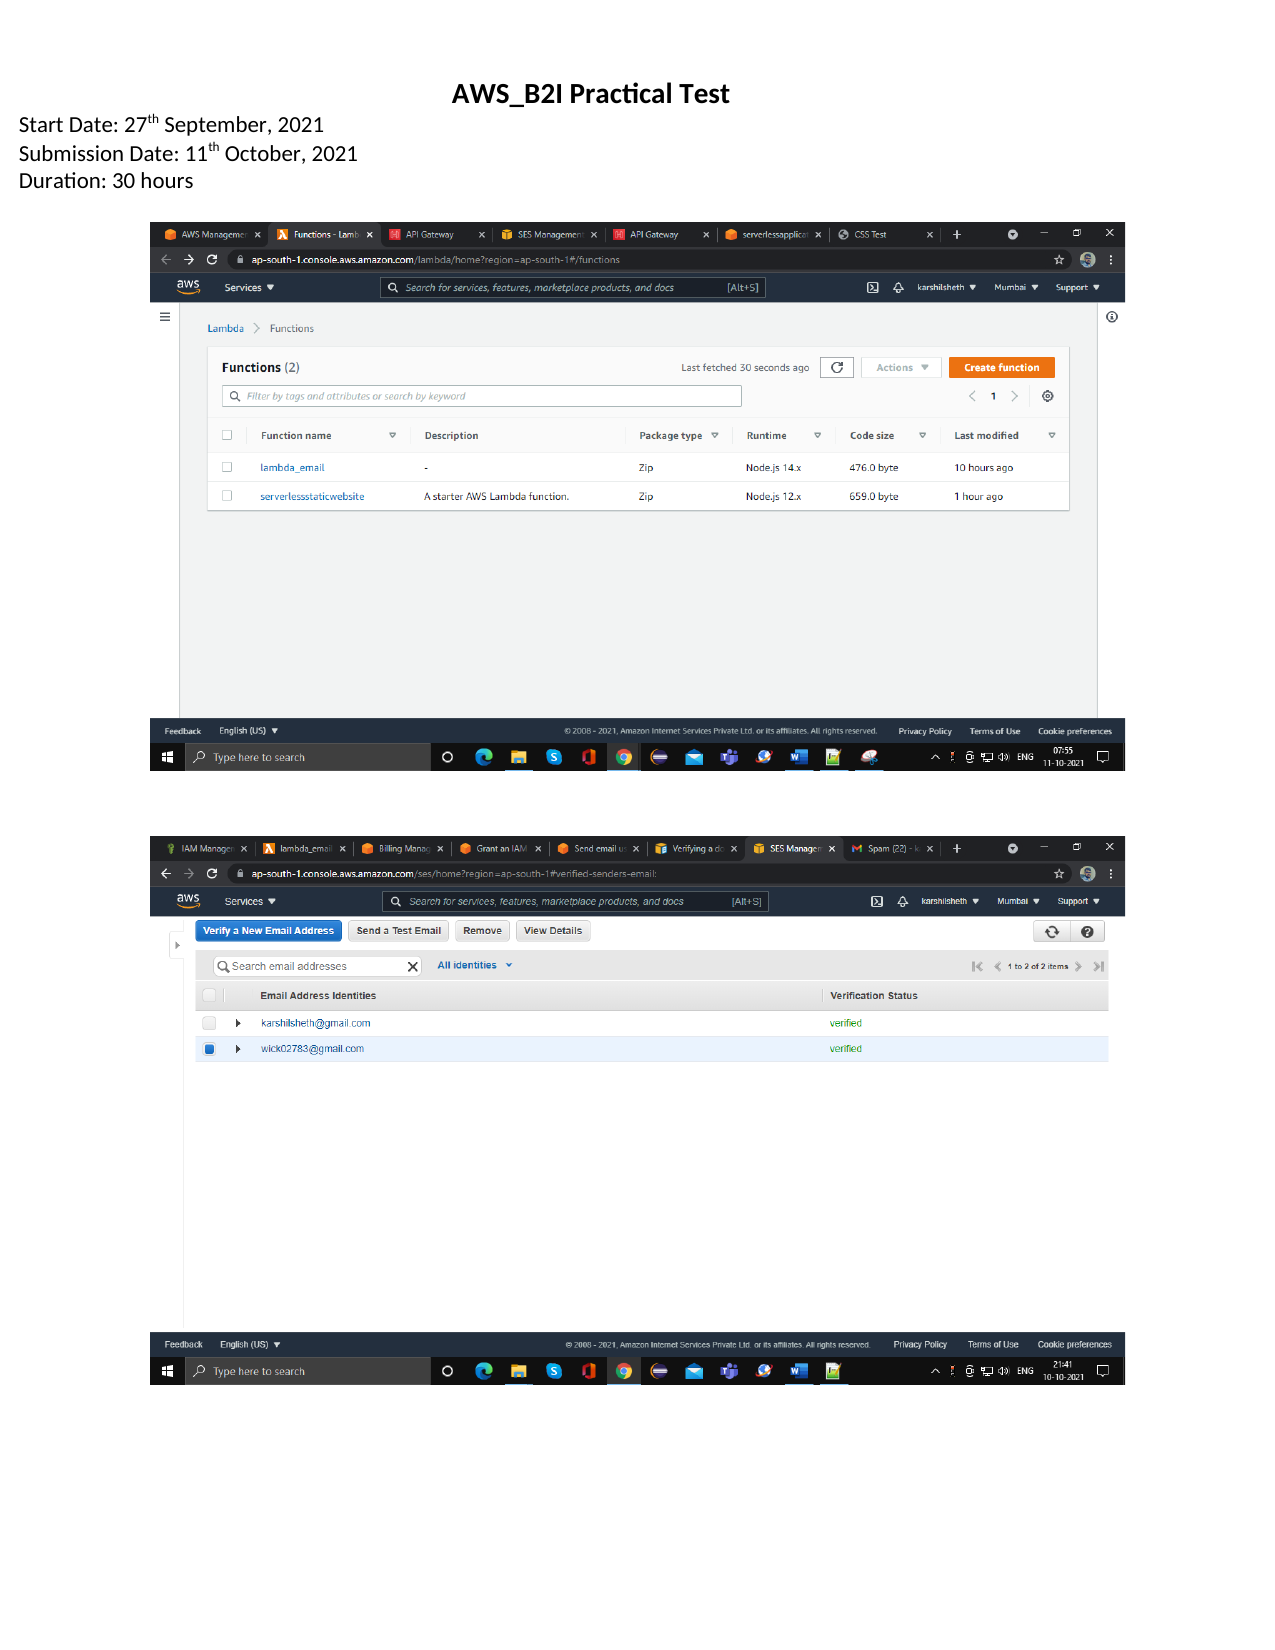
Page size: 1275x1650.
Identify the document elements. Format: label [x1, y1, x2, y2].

picture [150, 222, 1125, 771]
picture [150, 836, 1125, 1385]
